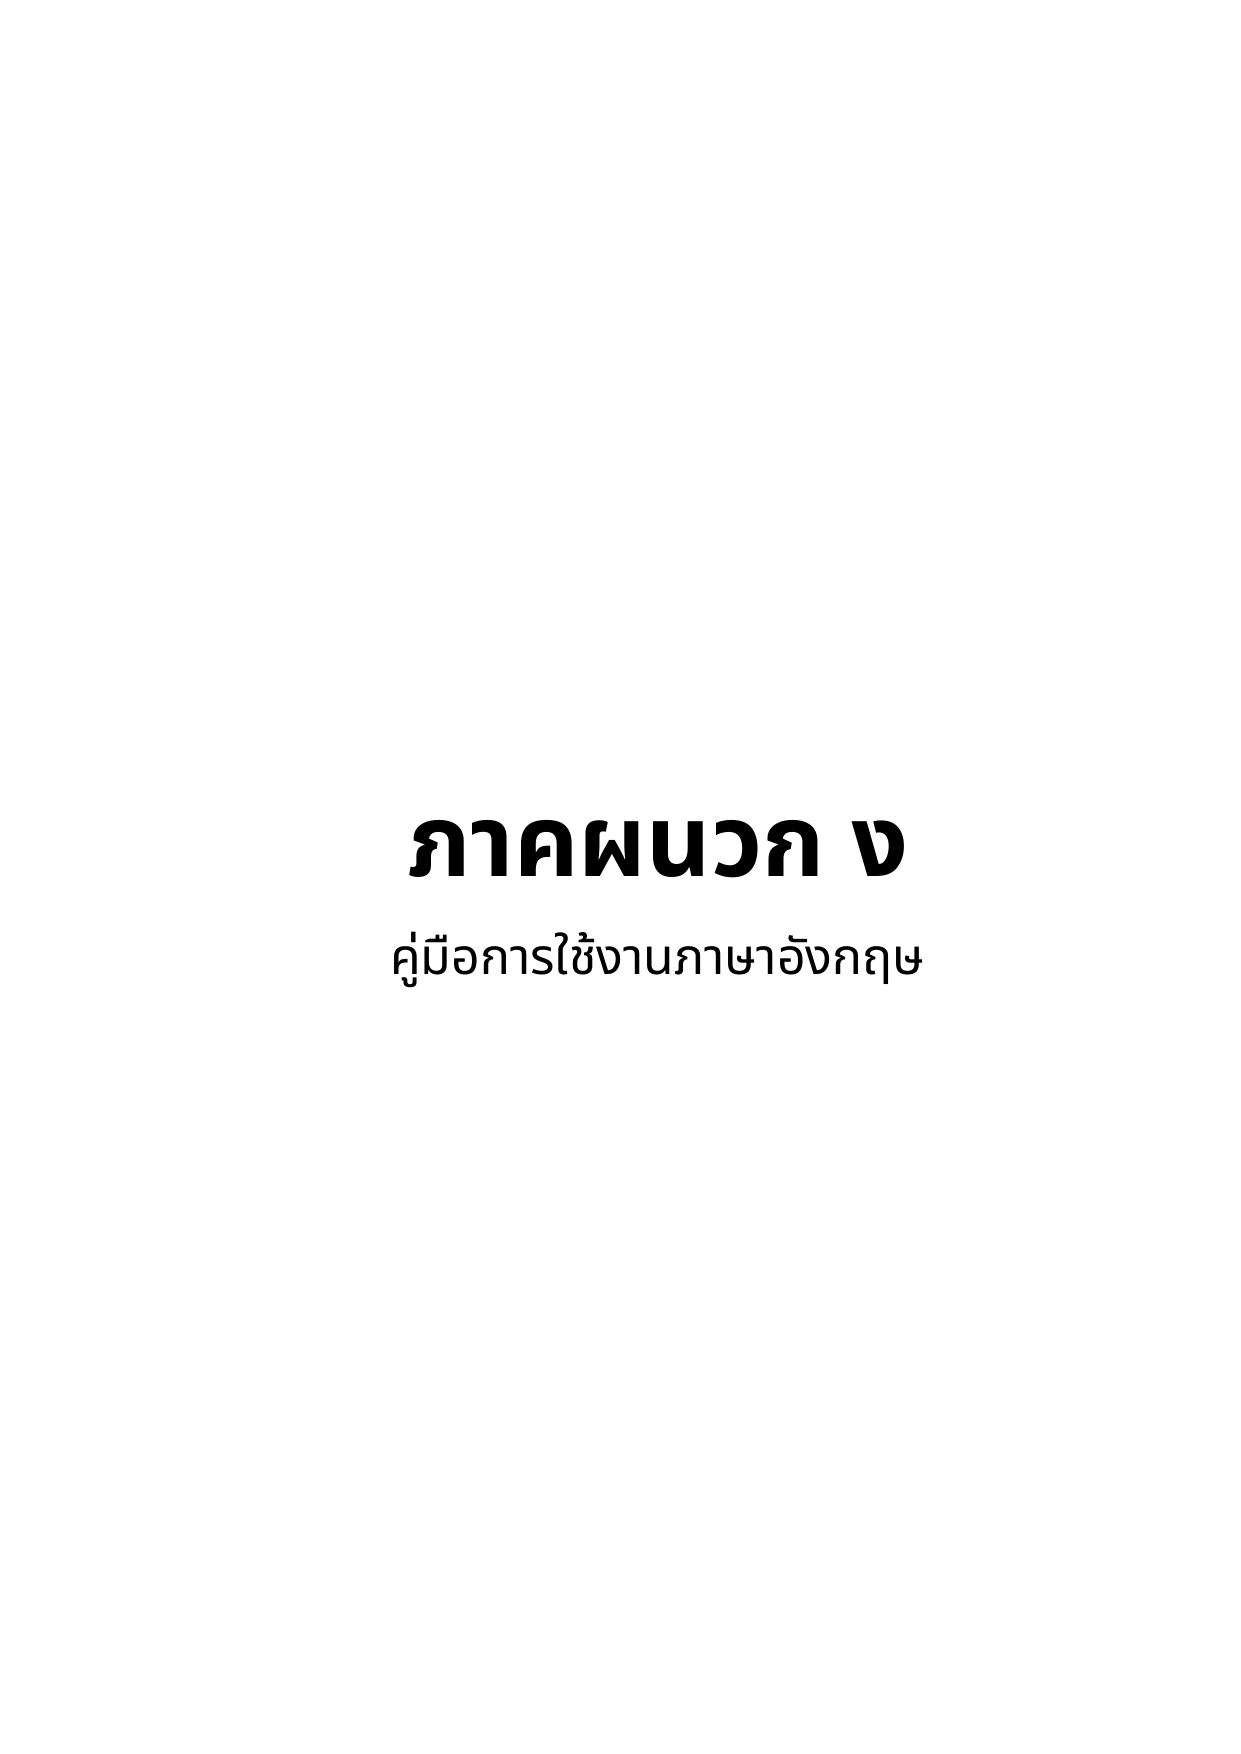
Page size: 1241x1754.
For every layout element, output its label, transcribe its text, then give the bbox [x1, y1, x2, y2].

text คู่มือการใช้งานภาษาอังกฤษ [225, 921, 1090, 997]
text ภาคผนวก ง [225, 770, 1090, 921]
